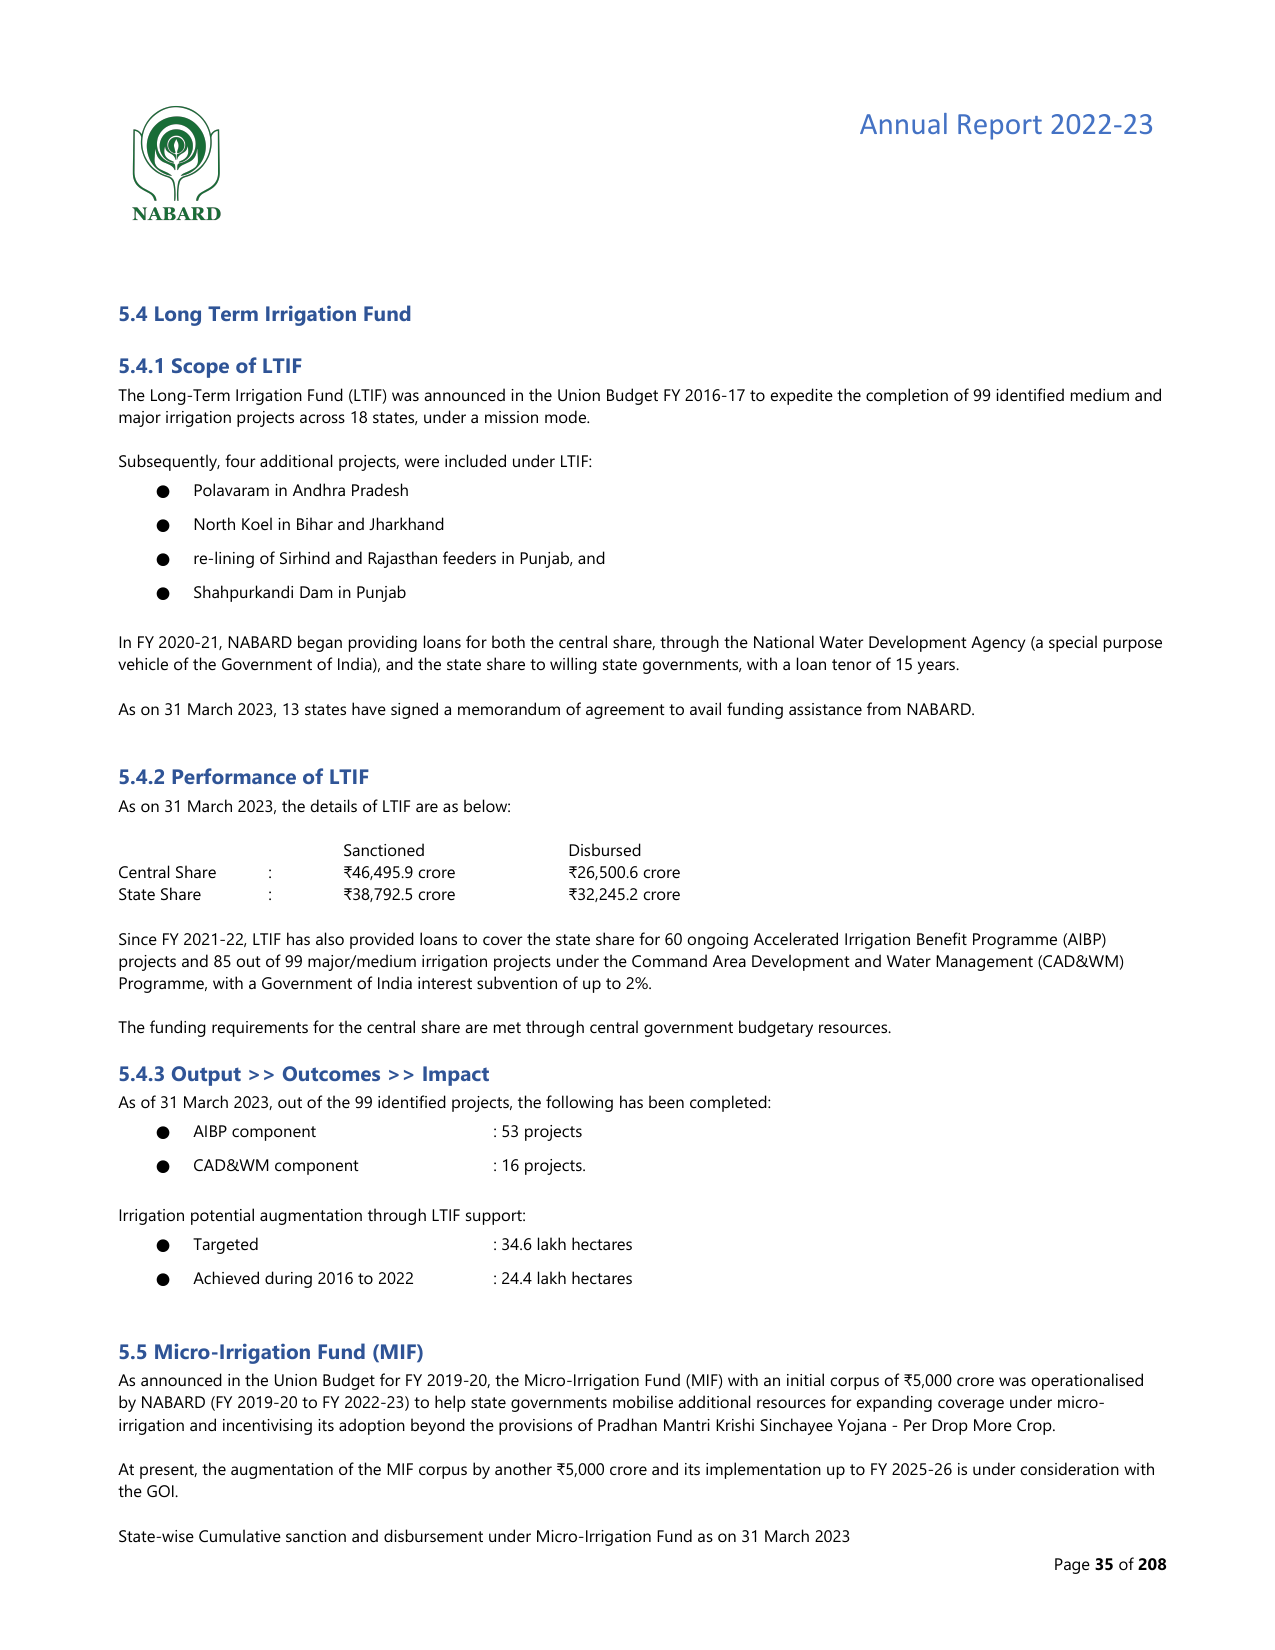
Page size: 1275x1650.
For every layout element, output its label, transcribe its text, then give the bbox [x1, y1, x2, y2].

text The funding requirements for the central share are met through central government budgetary resources. [118, 1016, 1167, 1038]
list Polavaram in Andhra Pradesh [156, 472, 1167, 506]
list Targeted : 34.6 lakh hectares [156, 1226, 1167, 1260]
text Sanctioned Disbursed [118, 838, 1167, 861]
text As of 31 March 2023, out of the 99 identified projects, the following has been completed: [118, 1091, 1167, 1113]
text As on 31 March 2023, the details of LTIF are as below: [118, 794, 1167, 816]
text Central Share : ₹46,495.9 crore ₹26,500.6 crore [118, 861, 1167, 883]
subtitle 5.4.3 Output >> Outcomes >> Impact [118, 1059, 1167, 1087]
text Subsequently, four additional projects, were included under LTIF: [118, 449, 1167, 472]
text As announced in the Union Budget for FY 2019-20, the Micro-Irrigation Fund (MIF) with an initial corpus of ₹5,000 crore was operationalised by NABARD (FY 2019-20 to FY 2022-23) to help state governments mobilise additional resources for expanding coverage under micro-irrigation and incentivising its adoption beyond the provisions of Pradhan Mantri Krishi Sinchayee Yojana - Per Drop More Crop. [118, 1369, 1167, 1435]
text State-wise Cumulative sanction and disbursement under Micro-Irrigation Fund as on 31 March 2023 [118, 1524, 1167, 1546]
text The Long-Term Irrigation Fund (LTIF) was announced in the Union Budget FY 2016-17 to expedite the completion of 99 identified medium and major irrigation projects across 18 states, under a mission mode. [118, 383, 1167, 427]
list re-lining of Sirhind and Rajasthan feeders in Punjab, and [156, 540, 1167, 574]
subtitle 5.4.2 Performance of LTIF [118, 762, 1167, 790]
text Irrigation potential augmentation through LTIF support: [118, 1203, 1167, 1226]
subtitle 5.5 Micro-Irrigation Fund (MIF) [118, 1337, 1167, 1365]
subtitle 5.4.1 Scope of LTIF [118, 351, 1167, 379]
list Shahpurkandi Dam in Punjab [156, 574, 1167, 608]
list North Koel in Bihar and Jharkhand [156, 506, 1167, 540]
text State Share : ₹38,792.5 crore ₹32,245.2 crore [118, 883, 1167, 905]
list CAD&WM component : 16 projects. [156, 1147, 1167, 1181]
text At present, the augmentation of the MIF corpus by another ₹5,000 crore and its implementation up to FY 2025-26 is under consideration with the GOI. [118, 1457, 1167, 1502]
text In FY 2020-21, NABARD began providing loans for both the central share, through the National Water Development Agency (a special purpose vehicle of the Government of India), and the state share to willing state governments, with a loan tenor of 15 years. [118, 631, 1167, 675]
subtitle 5.4 Long Term Irrigation Fund [118, 298, 1167, 326]
list AIBP component : 53 projects [156, 1113, 1167, 1147]
list Achieved during 2016 to 2022 : 24.4 lakh hectares [156, 1260, 1167, 1294]
picture [129, 104, 224, 222]
text Since FY 2021-22, LTIF has also provided loans to cover the state share for 60 ongoing Accelerated Irrigation Benefit Programme (AIBP) projects and 85 out of 99 major/medium irrigation projects under the Command Area Development and Water Management (CAD&WM) Programme, with a Government of India interest subvention of up to 2%. [118, 927, 1167, 994]
text As on 31 March 2023, 13 states have signed a memorandum of agreement to avail funding assistance from NABARD. [118, 697, 1167, 719]
